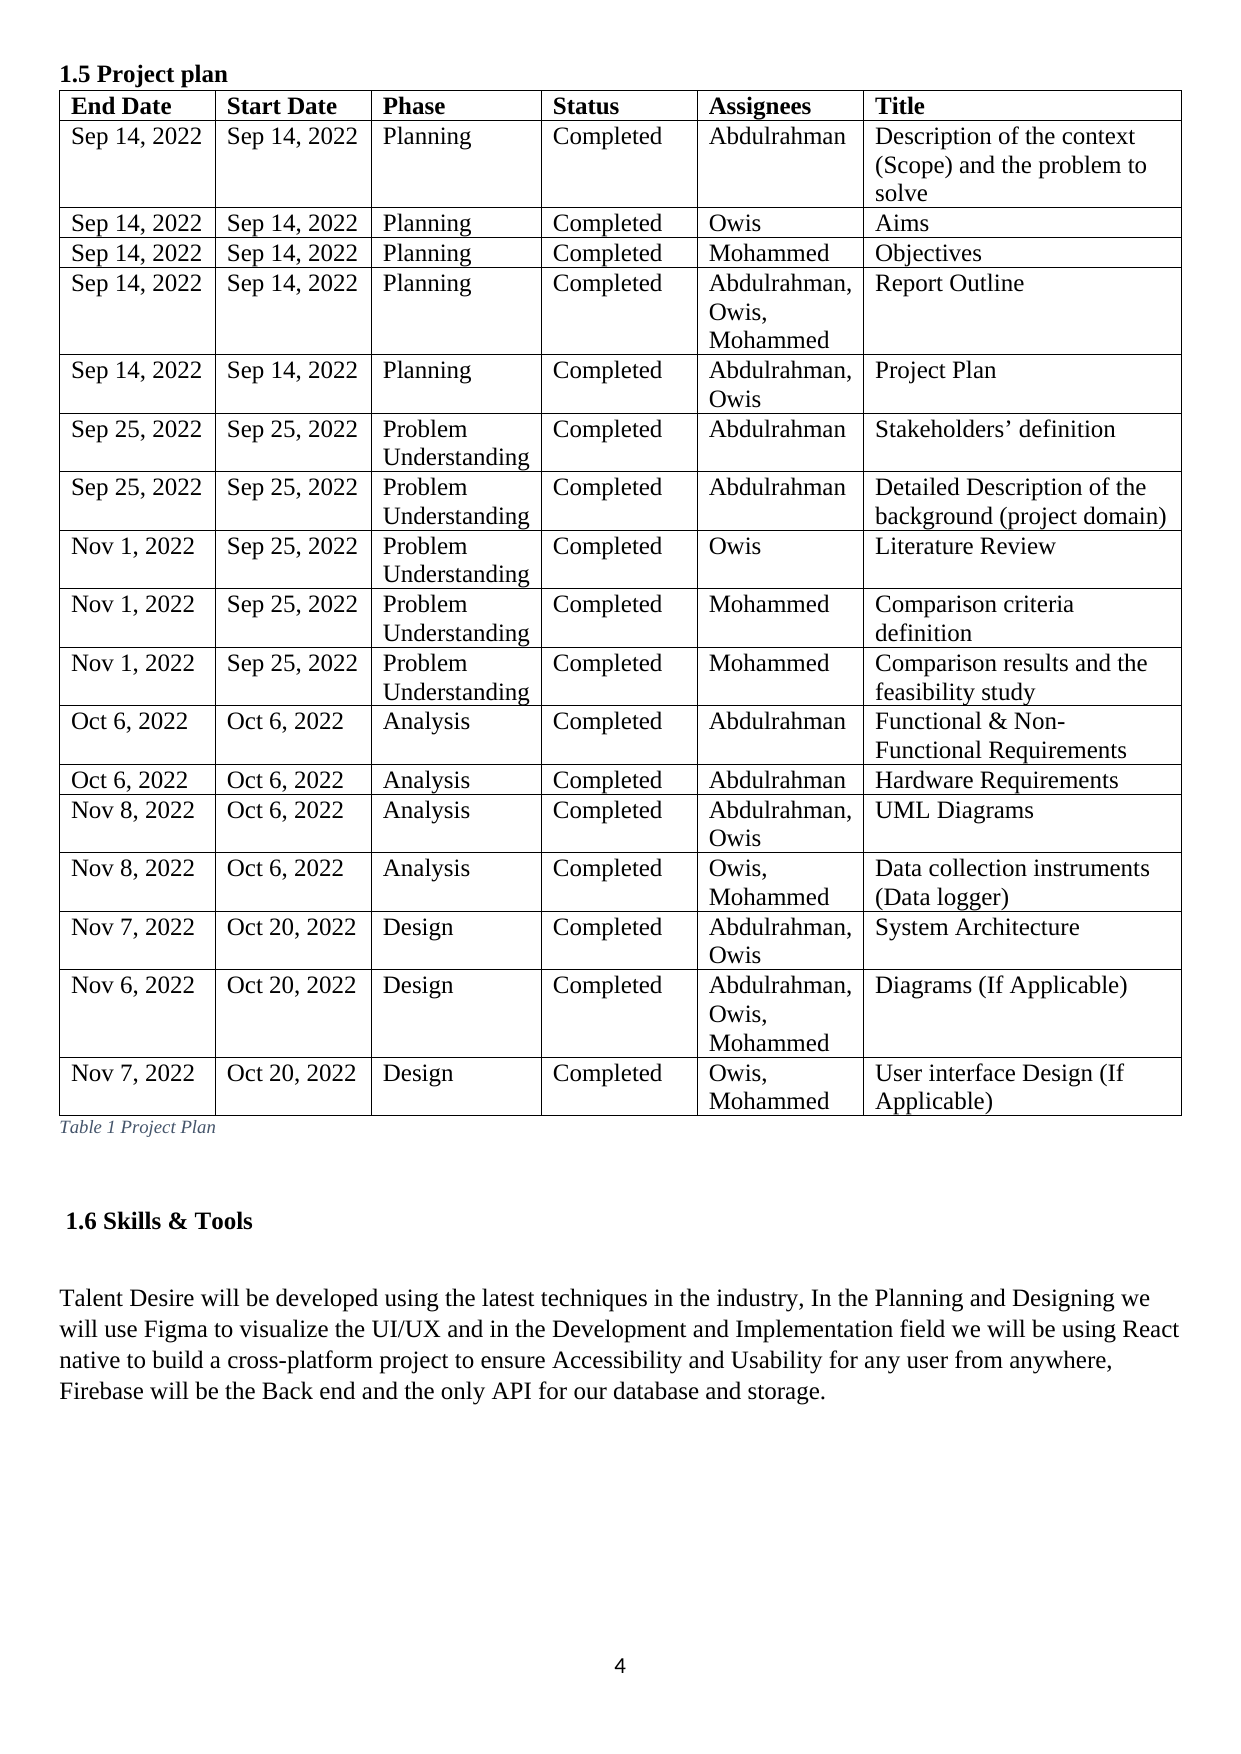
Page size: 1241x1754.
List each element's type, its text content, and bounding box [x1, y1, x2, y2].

table_cell Oct 6, 2022 [216, 706, 371, 764]
table_cell Oct 6, 2022 [216, 795, 371, 852]
table_cell Oct 6, 2022 [60, 706, 215, 764]
table_cell Planning [372, 268, 541, 354]
table_cell Sep 14, 2022 [216, 238, 371, 267]
table_cell Abdulrahman, Owis [698, 795, 863, 852]
table_cell Abdulrahman [698, 706, 863, 764]
table_cell Nov 1, 2022 [60, 589, 215, 647]
table_cell Sep 25, 2022 [216, 589, 371, 647]
table_cell Sep 25, 2022 [60, 472, 215, 530]
table_cell Design [372, 912, 541, 969]
table_cell Owis [698, 531, 863, 588]
table_cell Completed [542, 121, 697, 207]
table_cell Literature Review [864, 531, 1181, 588]
table_cell Sep 14, 2022 [60, 121, 215, 207]
table_cell Problem Understanding [372, 589, 541, 647]
table_cell Completed [542, 589, 697, 647]
table_cell Sep 14, 2022 [60, 268, 215, 354]
table_cell Completed [542, 765, 697, 794]
table_cell Data collection instruments (Data logger) [864, 853, 1181, 911]
table_cell Mohammed [698, 589, 863, 647]
table_cell Mohammed [698, 238, 863, 267]
table_cell Abdulrahman [698, 414, 863, 471]
table_cell Completed [542, 706, 697, 764]
table_cell Sep 25, 2022 [216, 414, 371, 471]
table_header End Date [60, 91, 215, 120]
table_cell Completed [542, 414, 697, 471]
table_cell Planning [372, 238, 541, 267]
table_cell Nov 7, 2022 [60, 912, 215, 969]
table_cell Abdulrahman [698, 121, 863, 207]
table_cell Functional & Non-Functional Requirements [864, 706, 1181, 764]
table_cell Sep 14, 2022 [216, 121, 371, 207]
table_cell Completed [542, 268, 697, 354]
table_cell Completed [542, 795, 697, 852]
table_header Title [864, 91, 1181, 120]
table_cell Oct 20, 2022 [216, 1058, 371, 1115]
text Talent Desire will be developed using the latest techniques in the industry, In the Planning and Designing we will use Figma to visualize the UI/UX and in the Development and Implementation field we will be using React native to build a cross-platform project to ensure Accessibility and Usability for any user from anywhere, Firebase will be the Back end and the only API for our database and storage. [59, 1283, 1181, 1404]
table_cell Description of the context (Scope) and the problem to solve [864, 121, 1181, 207]
table_cell Planning [372, 208, 541, 237]
table_cell Problem Understanding [372, 531, 541, 588]
table_cell Objectives [864, 238, 1181, 267]
table_cell Sep 25, 2022 [216, 472, 371, 530]
table_cell Completed [542, 1058, 697, 1115]
table_cell Abdulrahman, Owis [698, 355, 863, 413]
subtitle 1.5 Project plan [59, 59, 1181, 88]
table_cell Owis, Mohammed [698, 853, 863, 911]
table_cell Design [372, 1058, 541, 1115]
table_cell User interface Design (If Applicable) [864, 1058, 1181, 1115]
table_cell Planning [372, 121, 541, 207]
table_cell Aims [864, 208, 1181, 237]
table_cell Abdulrahman [698, 472, 863, 530]
table_cell Hardware Requirements [864, 765, 1181, 794]
table_cell Planning [372, 355, 541, 413]
table_cell Sep 25, 2022 [216, 531, 371, 588]
table_cell Analysis [372, 853, 541, 911]
table_cell Report Outline [864, 268, 1181, 354]
table_cell Sep 14, 2022 [216, 355, 371, 413]
table_cell Oct 20, 2022 [216, 912, 371, 969]
table_cell Completed [542, 238, 697, 267]
table_header Start Date [216, 91, 371, 120]
table_cell Sep 14, 2022 [60, 355, 215, 413]
table_cell Sep 14, 2022 [216, 208, 371, 237]
table_cell Project Plan [864, 355, 1181, 413]
table_cell Completed [542, 531, 697, 588]
table_cell Completed [542, 912, 697, 969]
table_cell Analysis [372, 765, 541, 794]
table_cell Sep 14, 2022 [60, 208, 215, 237]
table_cell Abdulrahman [698, 765, 863, 794]
table_cell Owis [698, 208, 863, 237]
table_cell Abdulrahman, Owis, Mohammed [698, 970, 863, 1057]
table_cell Oct 20, 2022 [216, 970, 371, 1057]
table_cell Completed [542, 355, 697, 413]
table_cell Design [372, 970, 541, 1057]
table_cell Nov 6, 2022 [60, 970, 215, 1057]
table_cell Completed [542, 472, 697, 530]
table_cell Nov 1, 2022 [60, 531, 215, 588]
table_cell Diagrams (If Applicable) [864, 970, 1181, 1057]
table_cell Abdulrahman, Owis [698, 912, 863, 969]
table_cell System Architecture [864, 912, 1181, 969]
table_cell Problem Understanding [372, 648, 541, 705]
table_cell Sep 25, 2022 [216, 648, 371, 705]
table_cell Problem Understanding [372, 472, 541, 530]
table_cell Comparison results and the feasibility study [864, 648, 1181, 705]
table_cell Sep 25, 2022 [60, 414, 215, 471]
table_cell Nov 7, 2022 [60, 1058, 215, 1115]
table_cell Nov 8, 2022 [60, 795, 215, 852]
table_cell Sep 14, 2022 [60, 238, 215, 267]
subtitle 1.6 Skills & Tools [59, 1206, 1181, 1235]
table_cell Detailed Description of the background (project domain) [864, 472, 1181, 530]
table_cell Completed [542, 970, 697, 1057]
table_cell Analysis [372, 795, 541, 852]
table_cell Owis, Mohammed [698, 1058, 863, 1115]
table_cell Abdulrahman, Owis, Mohammed [698, 268, 863, 354]
table_cell Comparison criteria definition [864, 589, 1181, 647]
table_cell Oct 6, 2022 [216, 853, 371, 911]
table_cell Completed [542, 648, 697, 705]
table_cell Oct 6, 2022 [216, 765, 371, 794]
table_cell Stakeholders’ definition [864, 414, 1181, 471]
table_header Assignees [698, 91, 863, 120]
table_cell Nov 8, 2022 [60, 853, 215, 911]
table_cell Analysis [372, 706, 541, 764]
table_cell Sep 14, 2022 [216, 268, 371, 354]
table_cell Oct 6, 2022 [60, 765, 215, 794]
table_cell Completed [542, 208, 697, 237]
table_cell Problem Understanding [372, 414, 541, 471]
table_cell Completed [542, 853, 697, 911]
table_cell Nov 1, 2022 [60, 648, 215, 705]
table_header Phase [372, 91, 541, 120]
table_cell UML Diagrams [864, 795, 1181, 852]
table_header Status [542, 91, 697, 120]
table_cell Mohammed [698, 648, 863, 705]
text Table 1 Project Plan [59, 1116, 1181, 1138]
